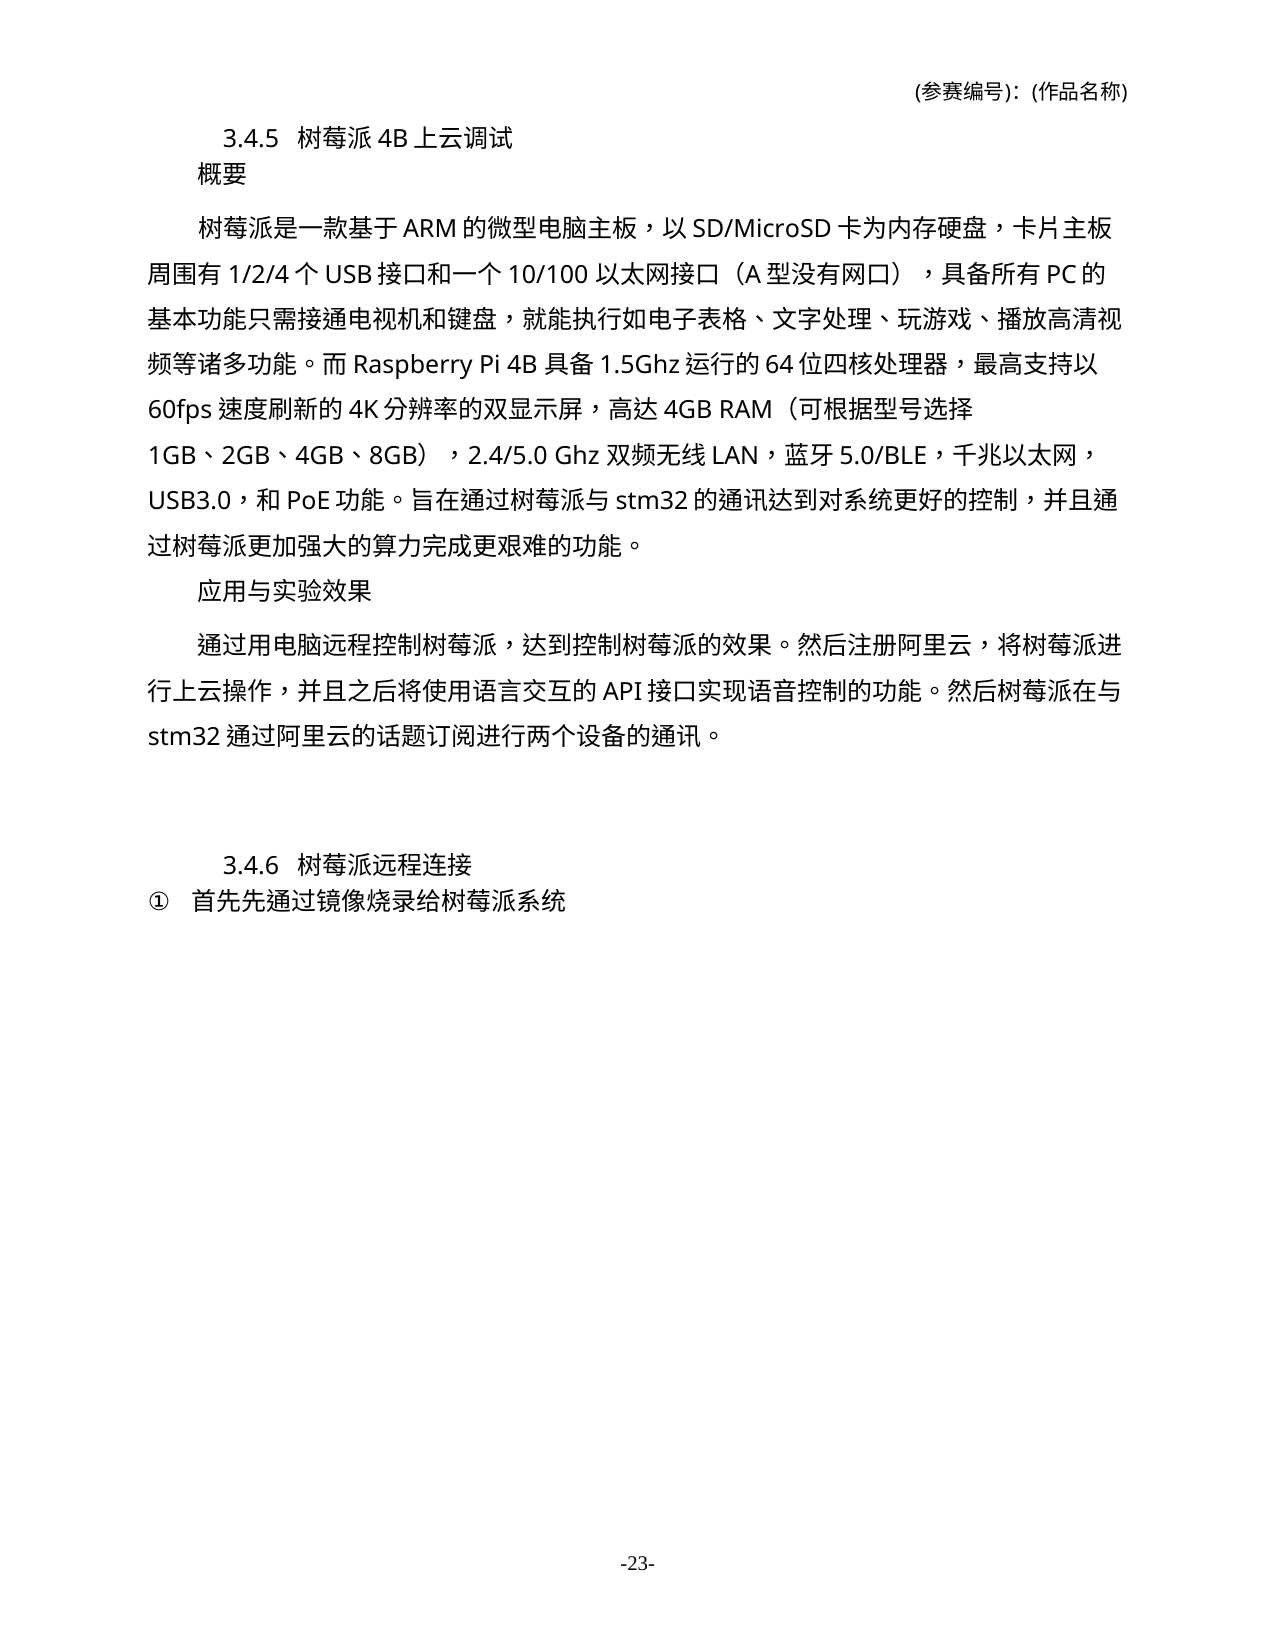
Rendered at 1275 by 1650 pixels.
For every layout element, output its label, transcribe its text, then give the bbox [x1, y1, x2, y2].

text 通过用电脑远程控制树莓派，达到控制树莓派的效果。然后注册阿里云，将树莓派进行上云操作，并且之后将使用语言交互的API接口实现语音控制的功能。然后树莓派在与stm32通过阿里云的话题订阅进行两个设备的通讯。 [148, 626, 1127, 752]
text 概要 [148, 154, 1127, 191]
text 树莓派是一款基于ARM的微型电脑主板，以SD/MicroSD卡为内存硬盘，卡片主板周围有1/2/4个USB接口和一个10/100 以太网接口（A型没有网口），具备所有PC的基本功能只需接通电视机和键盘，就能执行如电子表格、文字处理、玩游戏、播放高清视频等诸多功能。而Raspberry Pi 4B 具备1.5Ghz运行的64位四核处理器，最高支持以60fps 速度刷新的4K分辨率的双显示屏，高达4GB RAM（可根据型号选择1GB、2GB、4GB、8GB），2.4/5.0 Ghz 双频无线LAN，蓝牙5.0/BLE，千兆以太网，USB3.0，和PoE功能。旨在通过树莓派与stm32的通讯达到对系统更好的控制，并且通过树莓派更加强大的算力完成更艰难的功能。 [148, 209, 1127, 562]
subtitle 树莓派4B上云调试 [223, 118, 1127, 154]
text 应用与实验效果 [148, 571, 1127, 607]
subtitle 树莓派远程连接 [223, 846, 1127, 882]
list 首先先通过镜像烧录给树莓派系统 [148, 882, 1127, 918]
